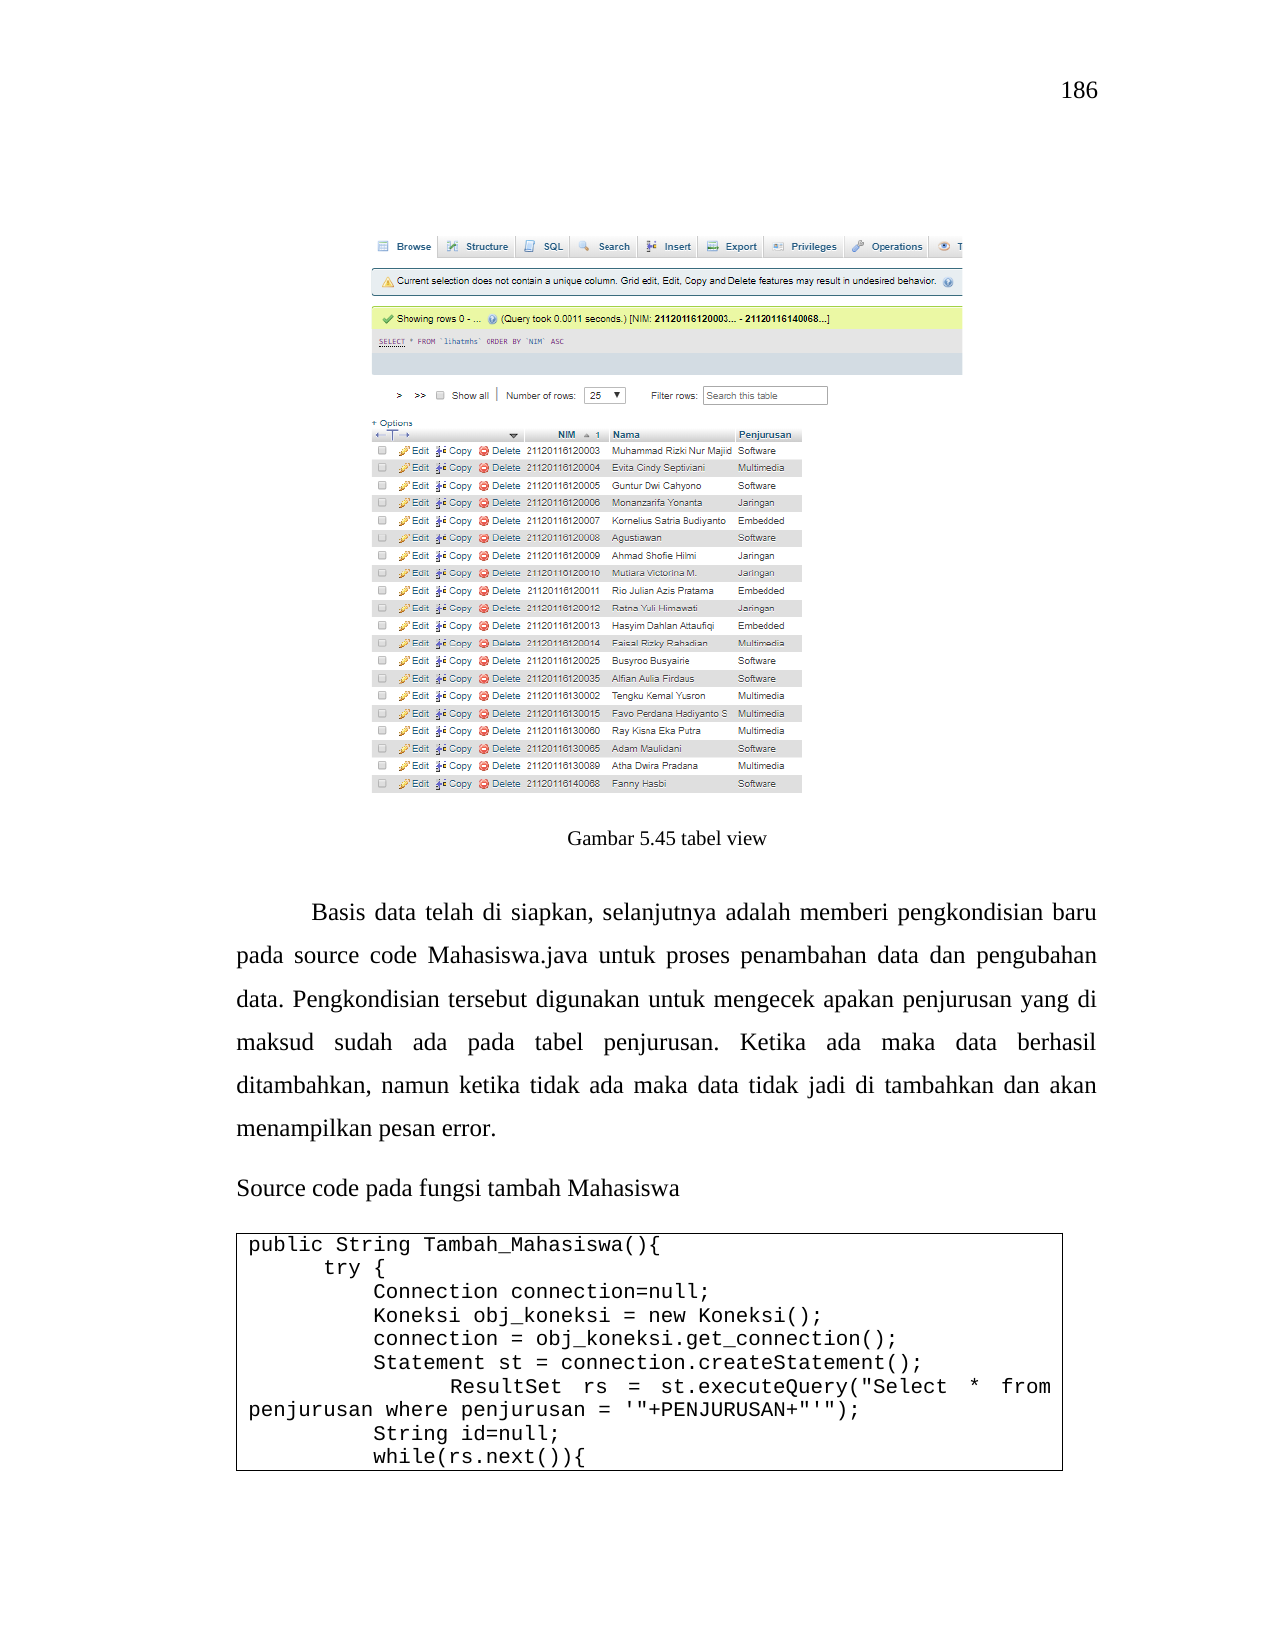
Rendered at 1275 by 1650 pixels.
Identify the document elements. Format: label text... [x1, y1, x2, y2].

text Source code pada fungsi tambah Mahasiswa [236, 1173, 1098, 1202]
picture [371, 236, 963, 795]
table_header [237, 1234, 1062, 1470]
text Gambar 5.45 tabel view [236, 826, 1098, 850]
text Basis data telah di siapkan, selanjutnya adalah memberi pengkondisian baru pada source code Mahasiswa.java untuk proses penambahan data dan pengubahan data. Pengkondisian tersebut digunakan untuk mengecek apakan penjurusan yang di maksud sudah ada pada tabel penjurusan. Ketika ada maka data berhasil ditambahkan, namun ketika tidak ada maka data tidak jadi di tambahkan dan akan menampilkan pesan error. [236, 897, 1098, 1142]
